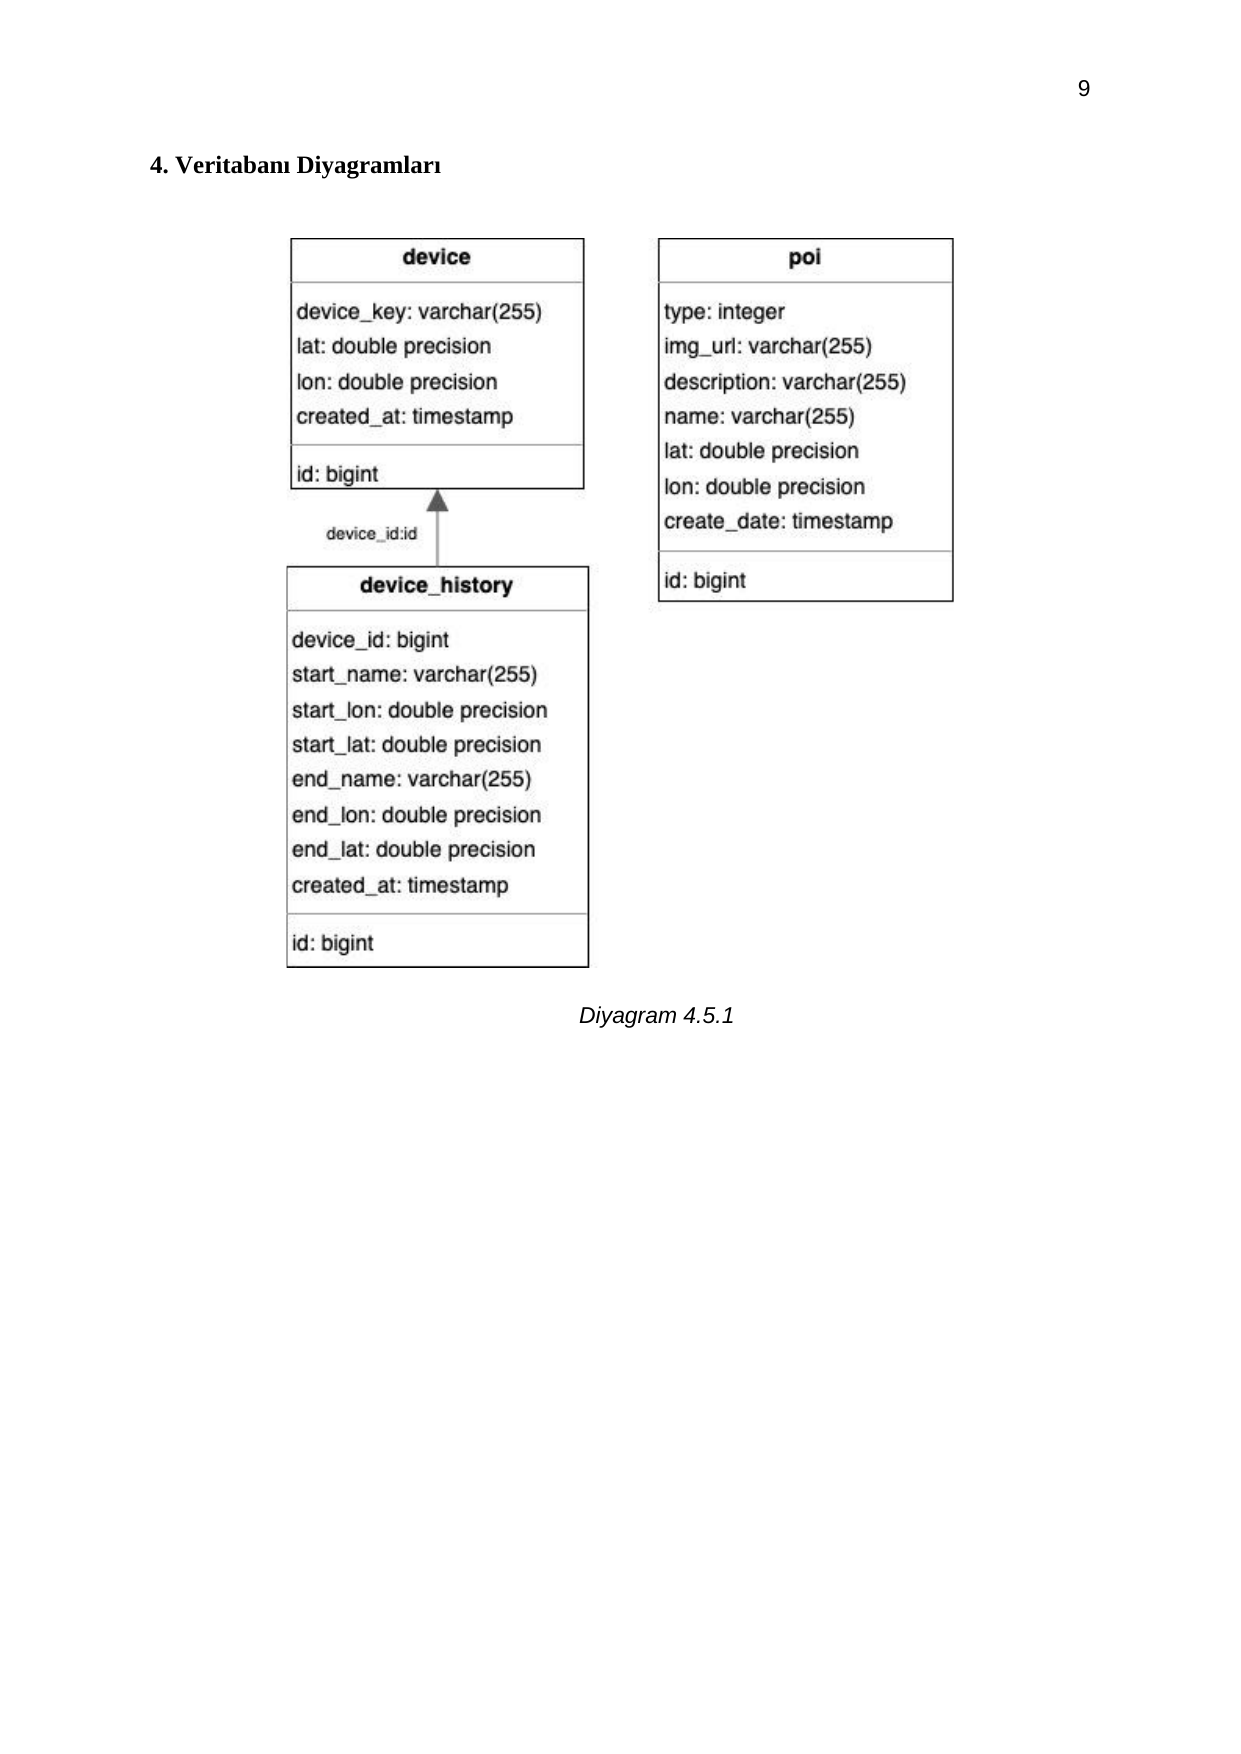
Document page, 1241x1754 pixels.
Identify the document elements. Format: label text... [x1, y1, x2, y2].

subtitle 4. Veritabanı Diyagramları [150, 150, 1090, 179]
text Diyagram 4.5.1 [225, 972, 1090, 1058]
picture [286, 238, 954, 968]
